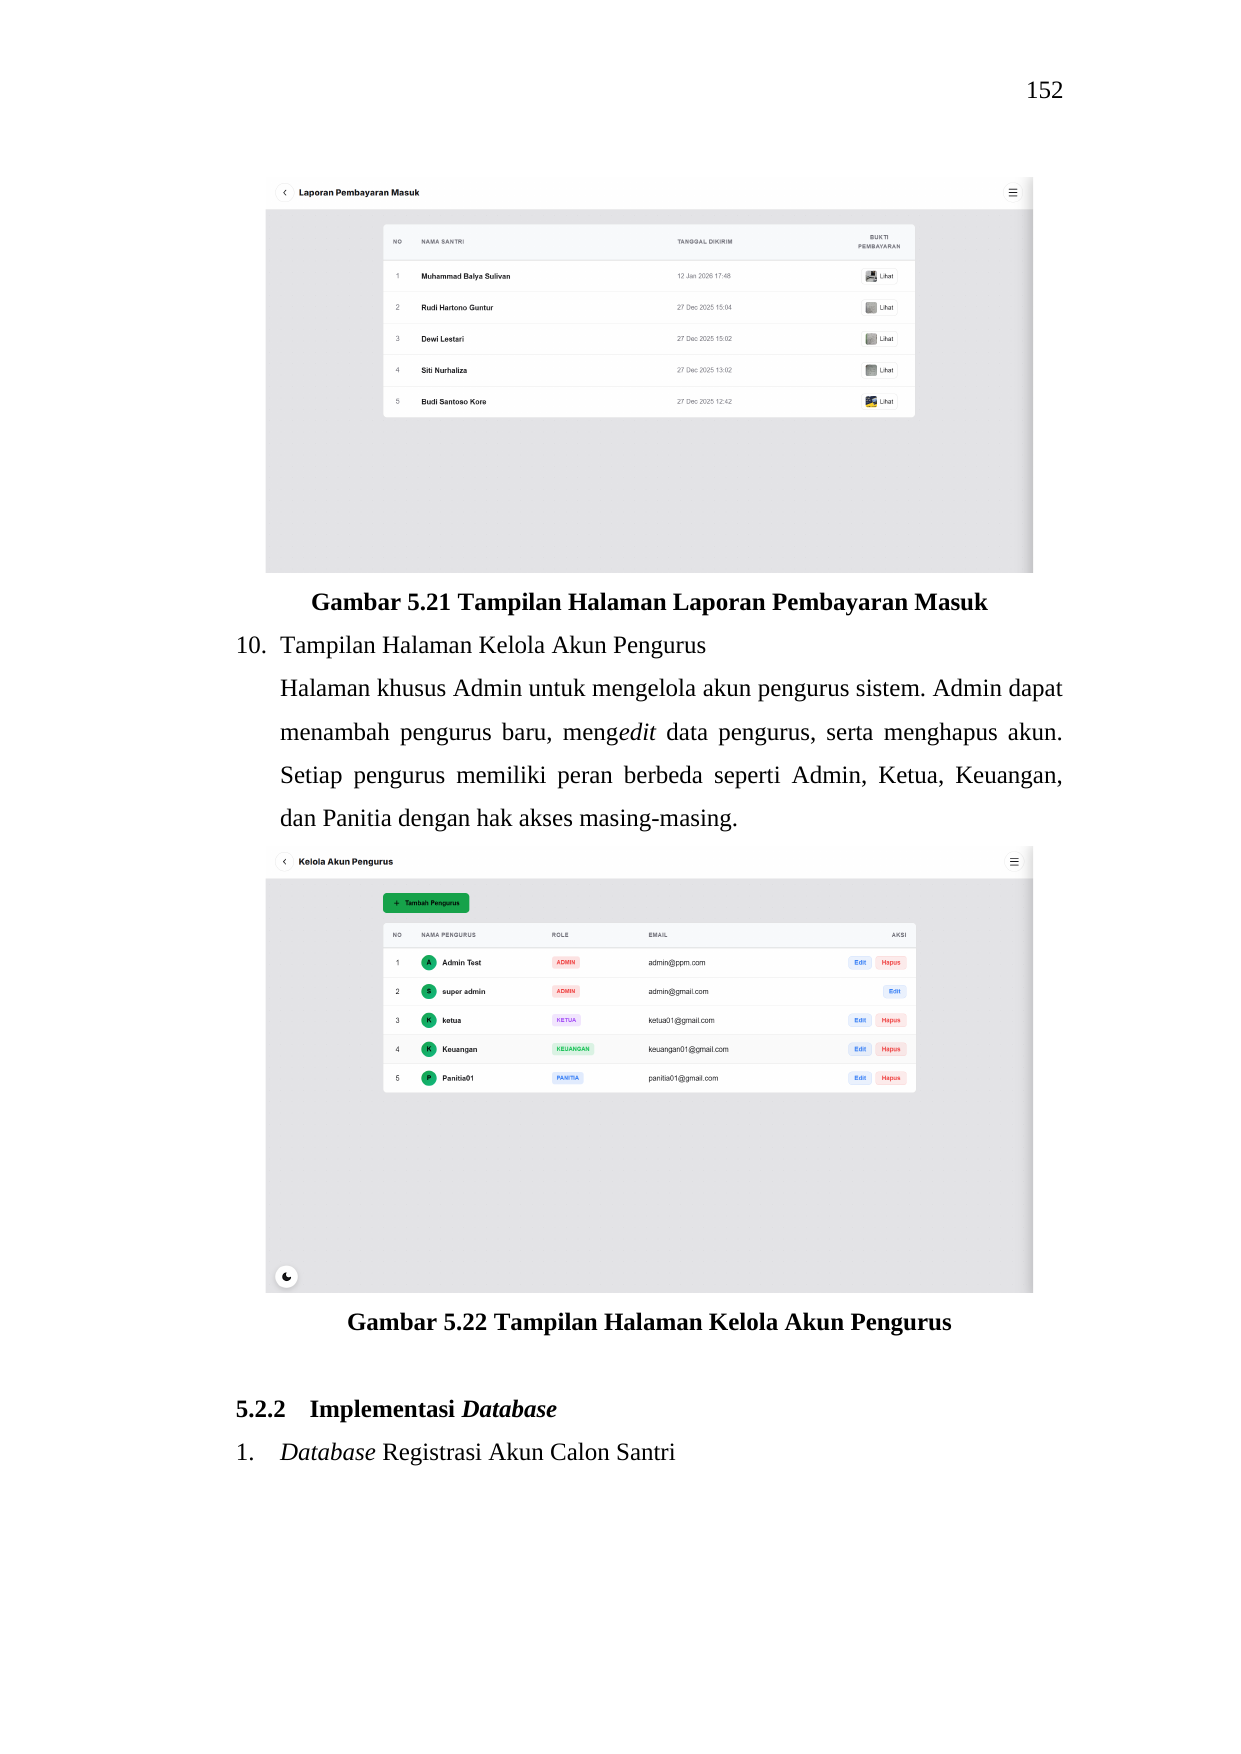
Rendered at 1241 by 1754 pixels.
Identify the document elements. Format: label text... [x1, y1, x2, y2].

picture [265, 846, 1034, 1293]
text Halaman khusus Admin untuk mengelola akun pengurus sistem. Admin dapat menambah pengurus baru, mengedit data pengurus, serta menghapus akun. Setiap pengurus memiliki peran berbeda seperti Admin, Ketua, Keuangan, dan Panitia dengan hak akses masing-masing. [280, 673, 1063, 832]
picture [265, 177, 1034, 573]
text Gambar 5.21 Tampilan Halaman Laporan Pembayaran Masuk [236, 587, 1063, 616]
list Tampilan Halaman Kelola Akun Pengurus [236, 630, 1063, 659]
list Implementasi Database [236, 1394, 1063, 1422]
list Database Registrasi Akun Calon Santri [236, 1437, 1063, 1466]
text Gambar 5.22 Tampilan Halaman Kelola Akun Pengurus [236, 1307, 1063, 1336]
